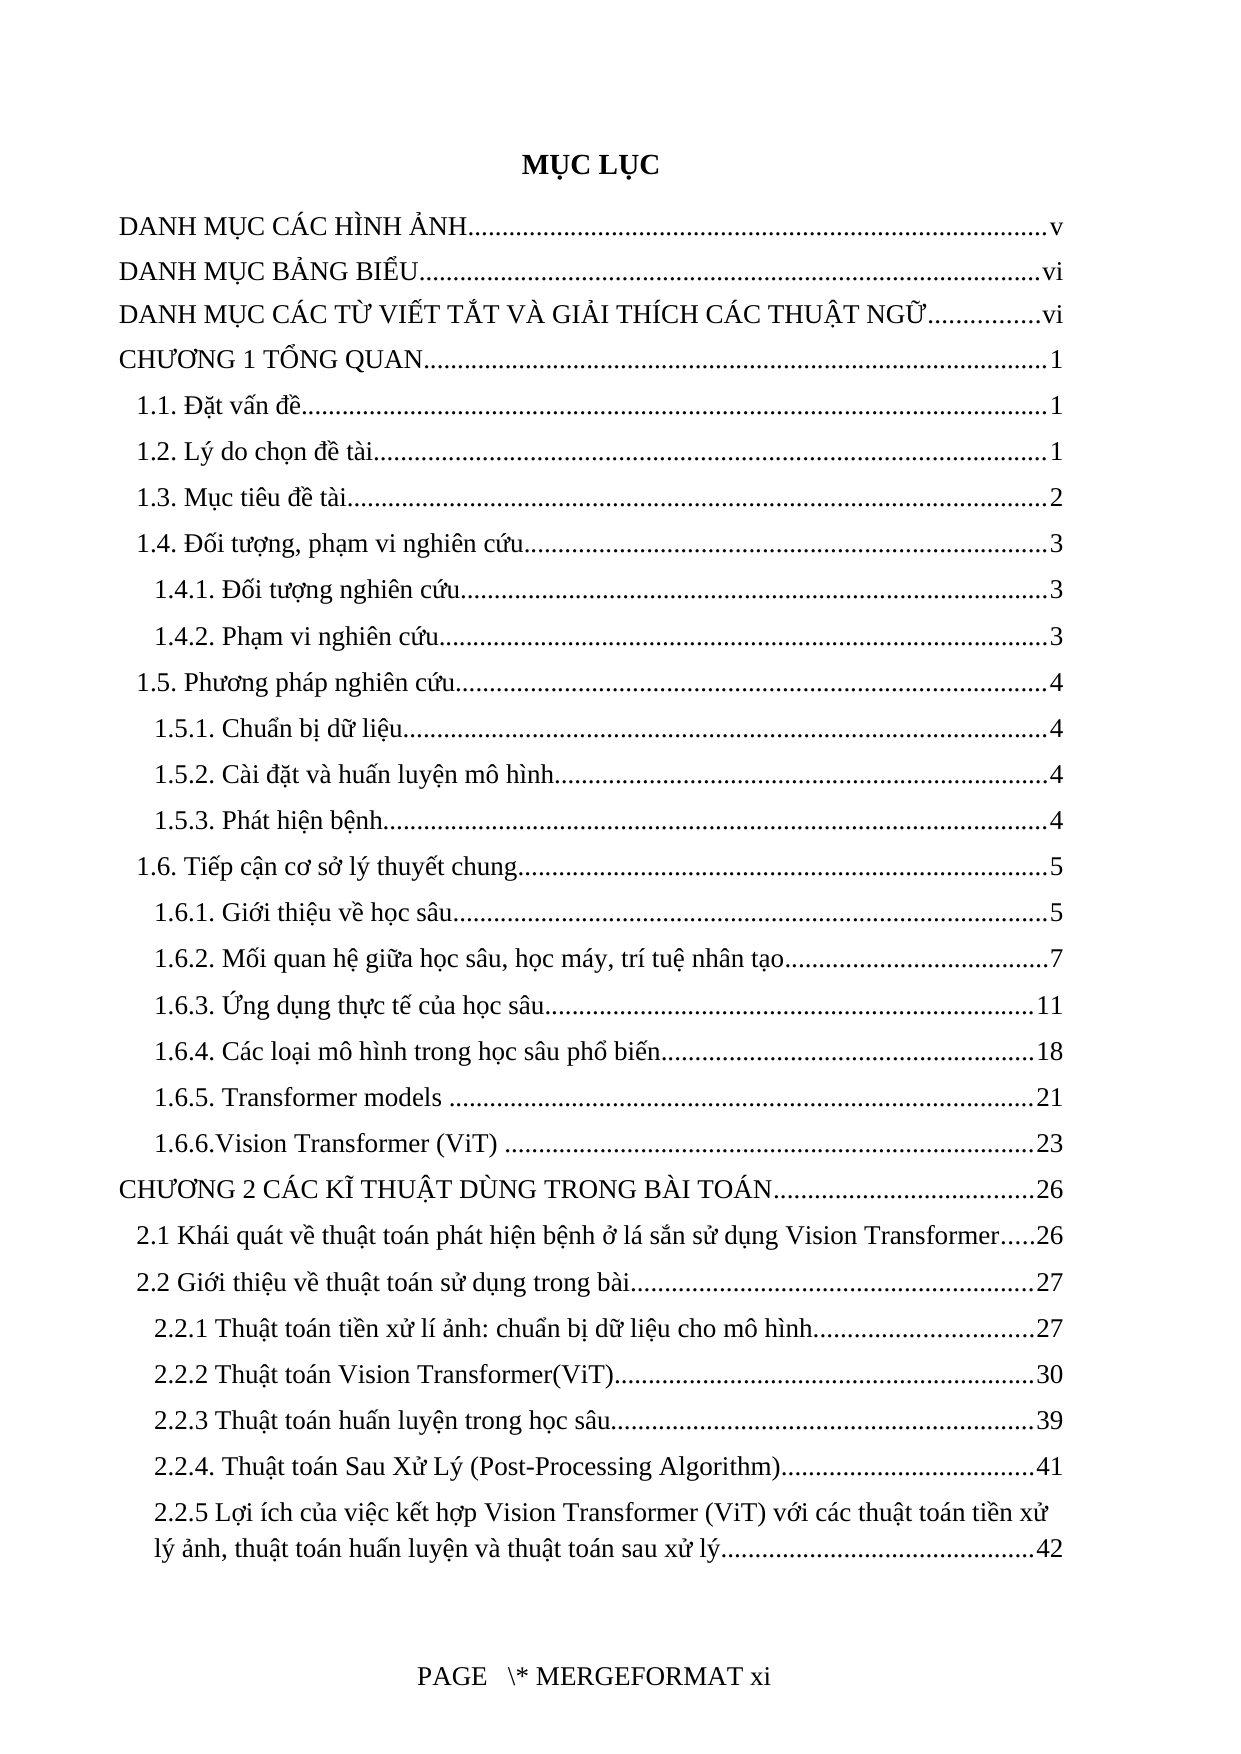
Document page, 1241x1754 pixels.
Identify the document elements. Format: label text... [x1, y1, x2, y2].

text 2.2.3 Thuật toán huấn luyện trong học sâu 39 [154, 1404, 1063, 1435]
text 2.2.2 Thuật toán Vision Transformer(ViT) 30 [154, 1358, 1063, 1389]
text 1.6.3. Ứng dụng thực tế của học sâu 11 [154, 989, 1063, 1020]
text CHƯƠNG 1 TỔNG QUAN 1 [118, 343, 1063, 374]
text 1.6. Tiếp cận cơ sở lý thuyết chung 5 [136, 850, 1063, 881]
text DANH MỤC CÁC TỪ VIẾT TẮT VÀ GIẢI THÍCH CÁC THUẬT NGỮ vi [118, 299, 1063, 330]
text DANH MỤC BẢNG BIỂU vi [118, 254, 1063, 286]
text 1.6.5. Transformer models 21 [442, 1081, 1063, 1112]
text 1.5.2. Cài đặt và huấn luyện mô hình 4 [154, 758, 1063, 789]
text 1.6.2. Mối quan hệ giữa học sâu, học máy, trí tuệ nhân tạo 7 [154, 943, 1063, 974]
text 1.3. Mục tiêu đề tài 2 [136, 481, 1063, 512]
text 1.4.1. Đối tượng nghiên cứu 3 [154, 573, 1063, 604]
text 1.4.2. Phạm vi nghiên cứu 3 [154, 619, 1063, 651]
text 2.2.1 Thuật toán tiền xử lí ảnh: chuẩn bị dữ liệu cho mô hình 27 [154, 1312, 1063, 1343]
text 1.6.5. Transformer models 21 [154, 1081, 222, 1112]
text 1.5.1. Chuẩn bị dữ liệu 4 [154, 712, 1063, 743]
text DANH MỤC CÁC HÌNH ẢNH v [118, 211, 1063, 242]
text 1.6.6.Vision Transformer (ViT) 23 [504, 1127, 1063, 1158]
text 2.1 Khái quát về thuật toán phát hiện bệnh ở lá sắn sử dụng Vision Transformer 26 [136, 1219, 1063, 1251]
text MỤC LỤC [118, 147, 1063, 181]
text 2.2 Giới thiệu về thuật toán sử dụng trong bài 27 [136, 1266, 1063, 1297]
text 1.1. Đặt vấn đề 1 [136, 389, 1063, 420]
text 1.5.3. Phát hiện bệnh 4 [154, 804, 1063, 835]
text CHƯƠNG 2 CÁC KĨ THUẬT DÙNG TRONG BÀI TOÁN 26 [118, 1173, 1063, 1204]
text 1.6.4. Các loại mô hình trong học sâu phổ biến 18 [154, 1035, 1063, 1066]
text 2.2.4. Thuật toán Sau Xử Lý (Post-Processing Algorithm) 41 [154, 1450, 1063, 1481]
text 1.5. Phương pháp nghiên cứu 4 [136, 666, 1063, 697]
text 1.4. Đối tượng, phạm vi nghiên cứu 3 [136, 527, 1063, 558]
text 1.2. Lý do chọn đề tài 1 [136, 435, 1063, 466]
text 1.6.1. Giới thiệu về học sâu 5 [154, 896, 1063, 928]
text 2.2.5 Lợi ích của việc kết hợp Vision Transformer (ViT) với các thuật toán tiền xử lý ảnh, thuật toán huấn luyện và thuật toán sau xử lý 42 [154, 1496, 1063, 1563]
text 1.6.6.Vision Transformer (ViT) 23 [154, 1127, 294, 1158]
